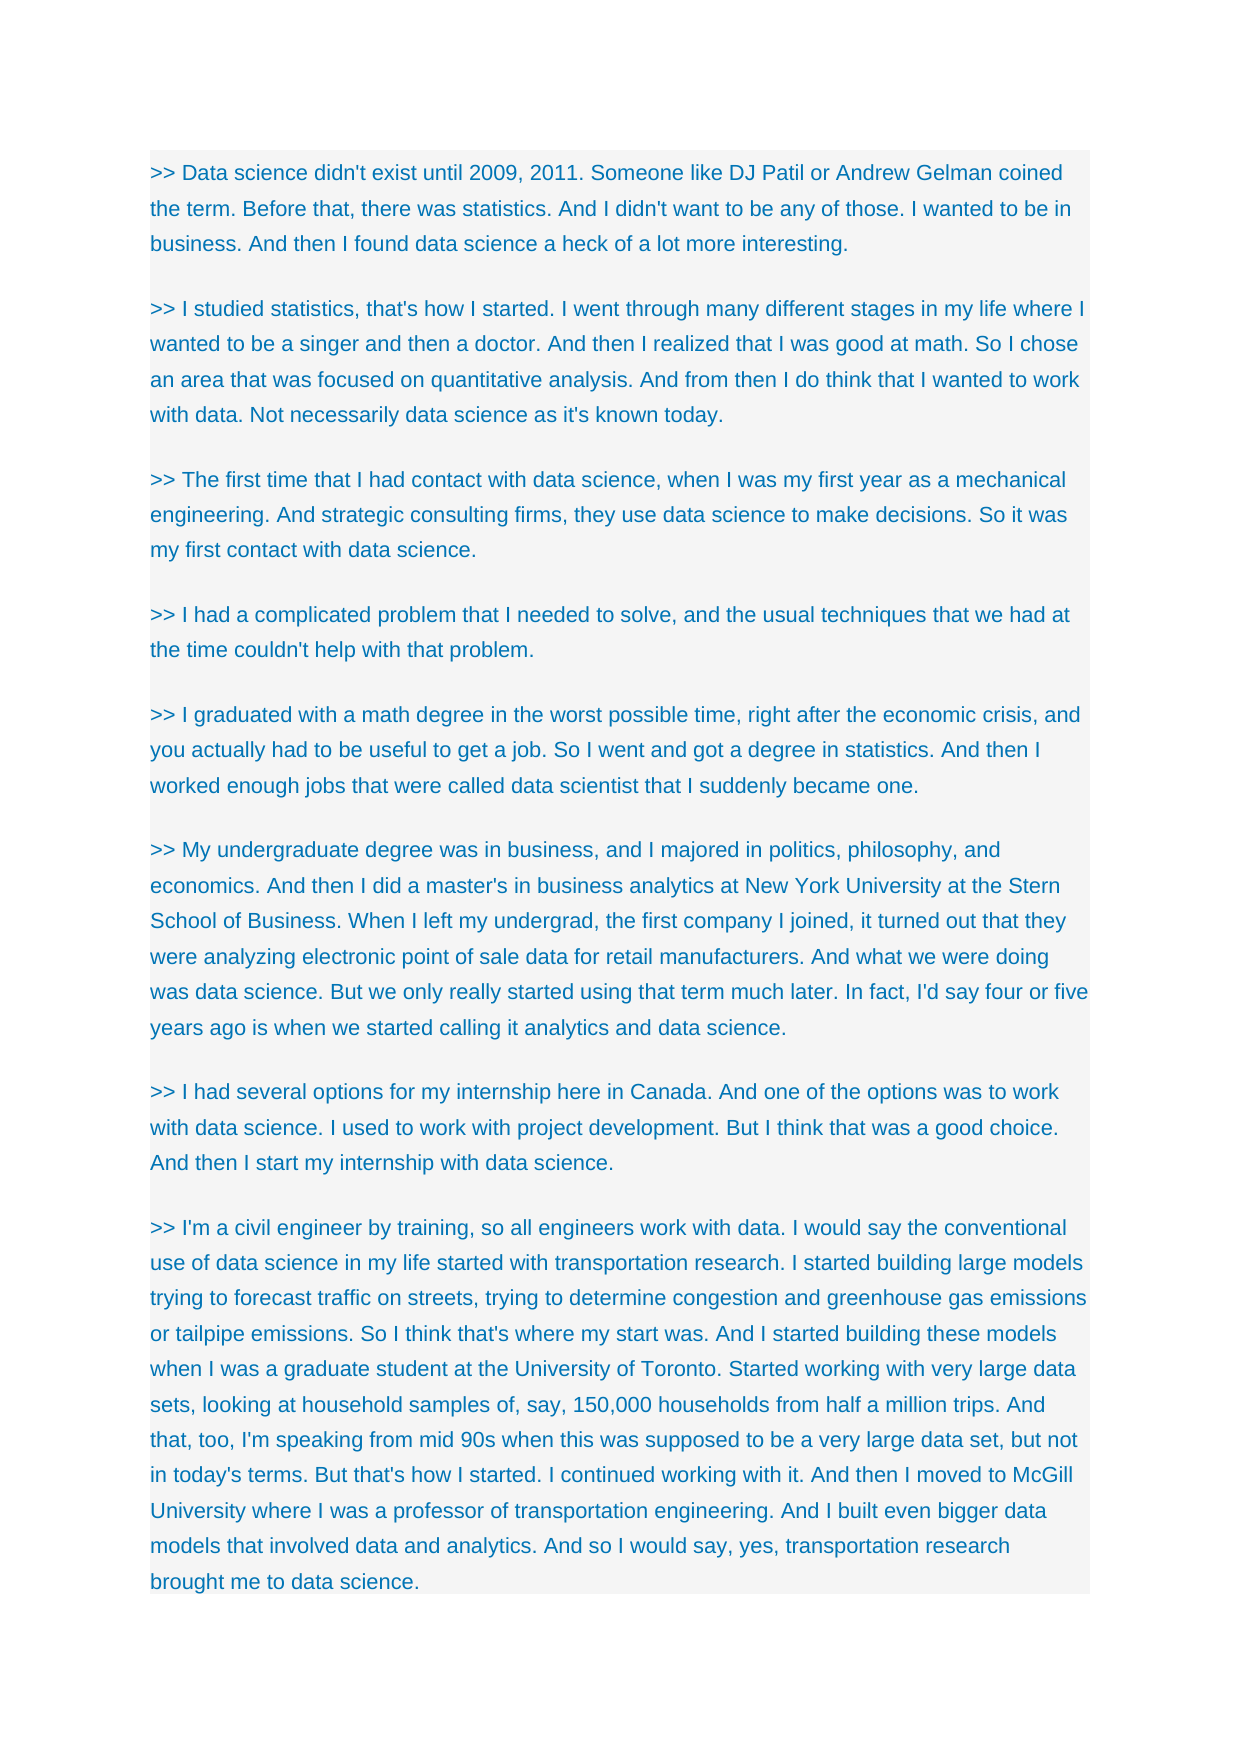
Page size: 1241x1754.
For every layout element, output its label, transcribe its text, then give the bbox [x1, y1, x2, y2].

text >> I had several options for my internship here in Canada. And one of the options was to work with data science. I used to work with project development. But I think that was a good choice. And then I start my internship with data science. [150, 1069, 1090, 1175]
text >> My undergraduate degree was in business, and I majored in politics, philosophy, and economics. And then I did a master's in business analytics at New York University at the Stern School of Business. When I left my undergrad, the first company I joined, it turned out that they were analyzing electronic point of sale data for retail manufacturers. And what we were doing was data science. But we only really started using that term much later. In fact, I'd say four or five years ago is when we started calling it analytics and data science. [150, 827, 1090, 1039]
text >> I graduated with a math degree in the worst possible time, right after the economic crisis, and you actually had to be useful to get a job. So I went and got a degree in statistics. And then I worked enough jobs that were called data scientist that I suddenly became one. [150, 692, 1090, 798]
text >> I studied statistics, that's how I started. I went through many different stages in my life where I wanted to be a singer and then a doctor. And then I realized that I was good at math. So I chose an area that was focused on quantitative analysis. And from then I do think that I wanted to work with data. Not necessarily data science as it's known today. [150, 285, 1090, 427]
text >> Data science didn't exist until 2009, 2011. Someone like DJ Patil or Andrew Gelman coined the term. Before that, there was statistics. And I didn't want to be any of those. I wanted to be in business. And then I found data science a heck of a lot more interesting. [150, 150, 1090, 256]
text >> I had a complicated problem that I needed to solve, and the usual techniques that we had at the time couldn't help with that problem. [150, 592, 1090, 662]
text >> The first time that I had contact with data science, when I was my first year as a mechanical engineering. And strategic consulting firms, they use data science to make decisions. So it was my first contact with data science. [150, 456, 1090, 562]
text >> I'm a civil engineer by training, so all engineers work with data. I would say the conventional use of data science in my life started with transportation research. I started building large models trying to forecast traffic on streets, trying to determine congestion and greenhouse gas emissions or tailpipe emissions. So I think that's where my start was. And I started building these models when I was a graduate student at the University of Toronto. Started working with very large data sets, looking at household samples of, say, 150,000 households from half a million trips. And that, too, I'm speaking from mid 90s when this was supposed to be a very large data set, but not in today's terms. But that's how I started. I continued working with it. And then I moved to McGill University where I was a professor of transportation engineering. And I built even bigger data models that involved data and analytics. And so I would say, yes, transportation research brought me to data science. [150, 1204, 1090, 1594]
